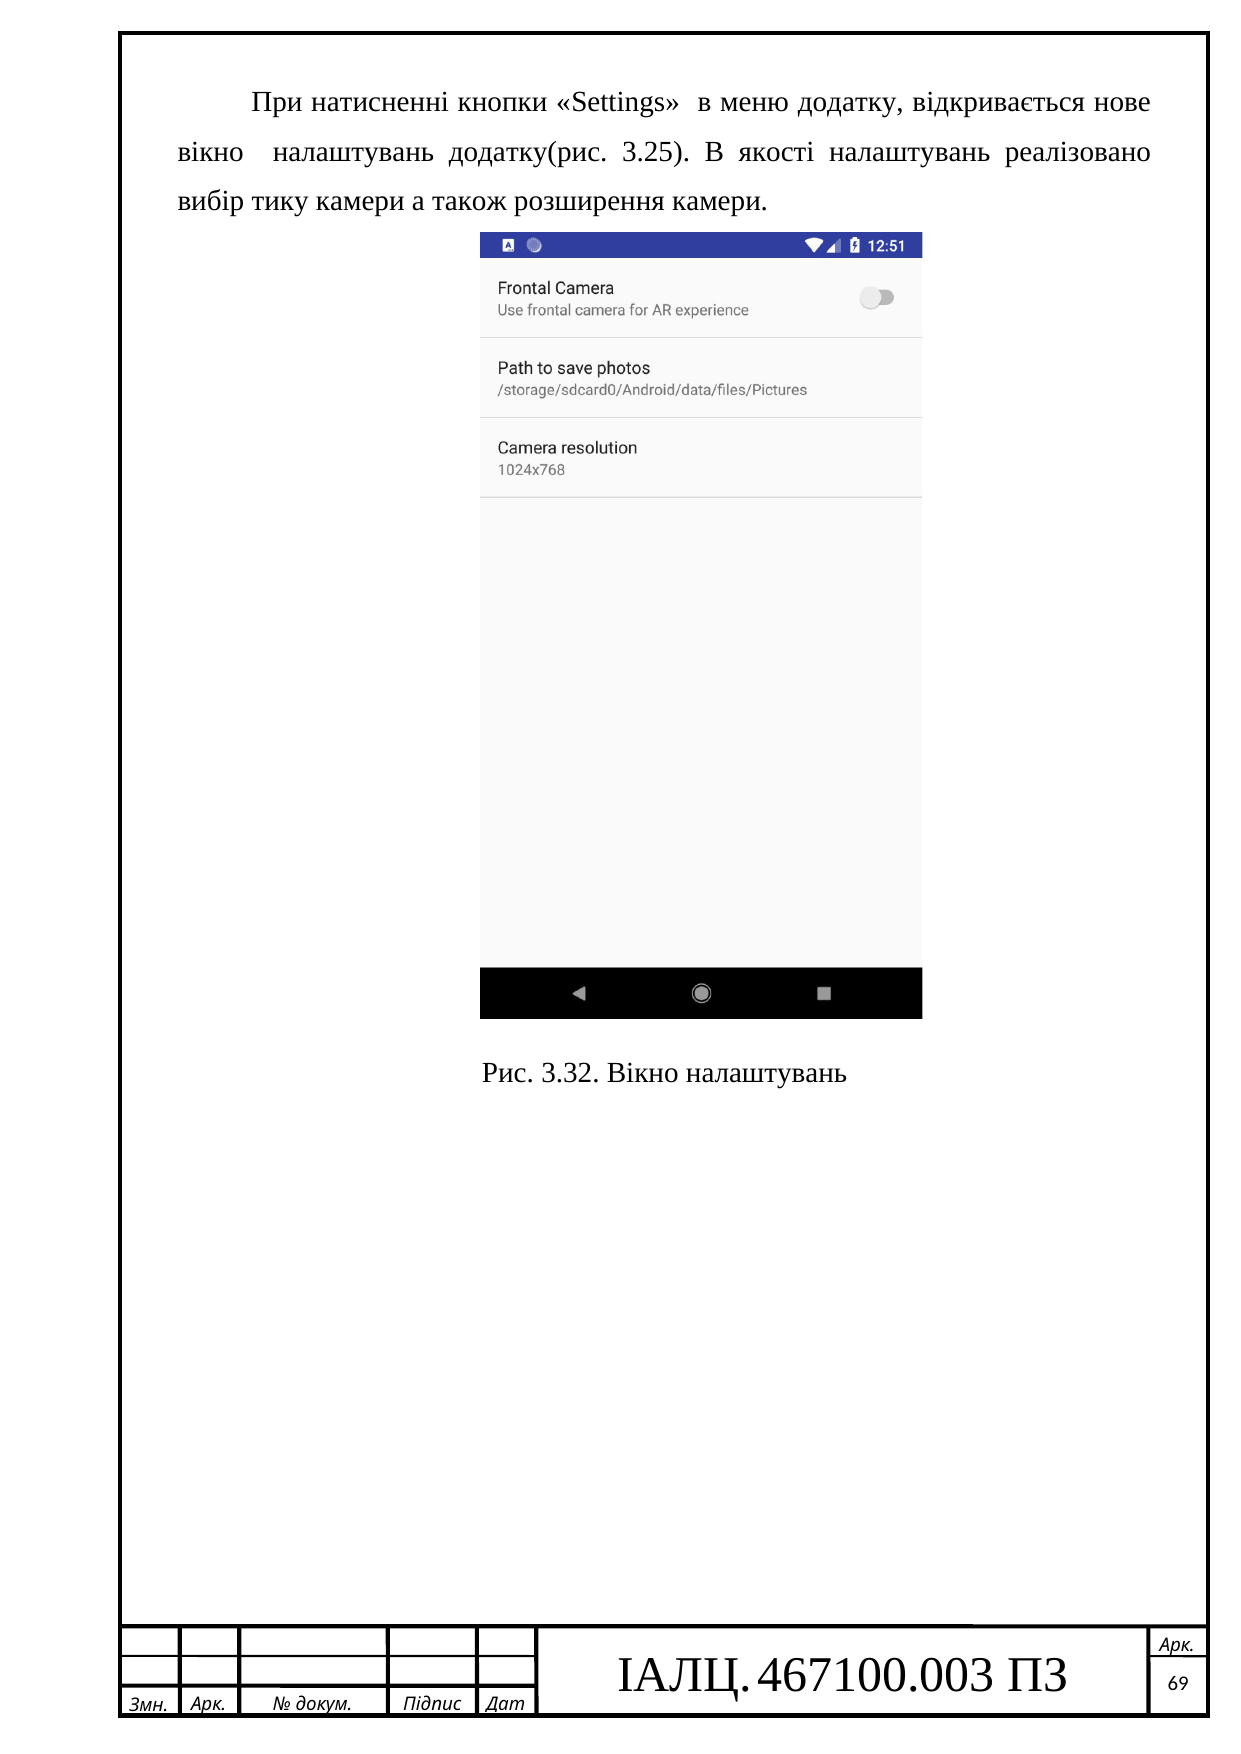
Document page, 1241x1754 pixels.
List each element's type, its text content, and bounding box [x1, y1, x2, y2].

text При натисненні кнопки «Settings» в меню додатку, відкривається нове вікно налаштувань додатку(рис. 3.25). В якості налаштувань реалізовано вибір тику камери а також розширення камери. [177, 84, 1152, 217]
text Рис. .. Вікно налаштувань [177, 1055, 1152, 1089]
picture [480, 232, 923, 1019]
